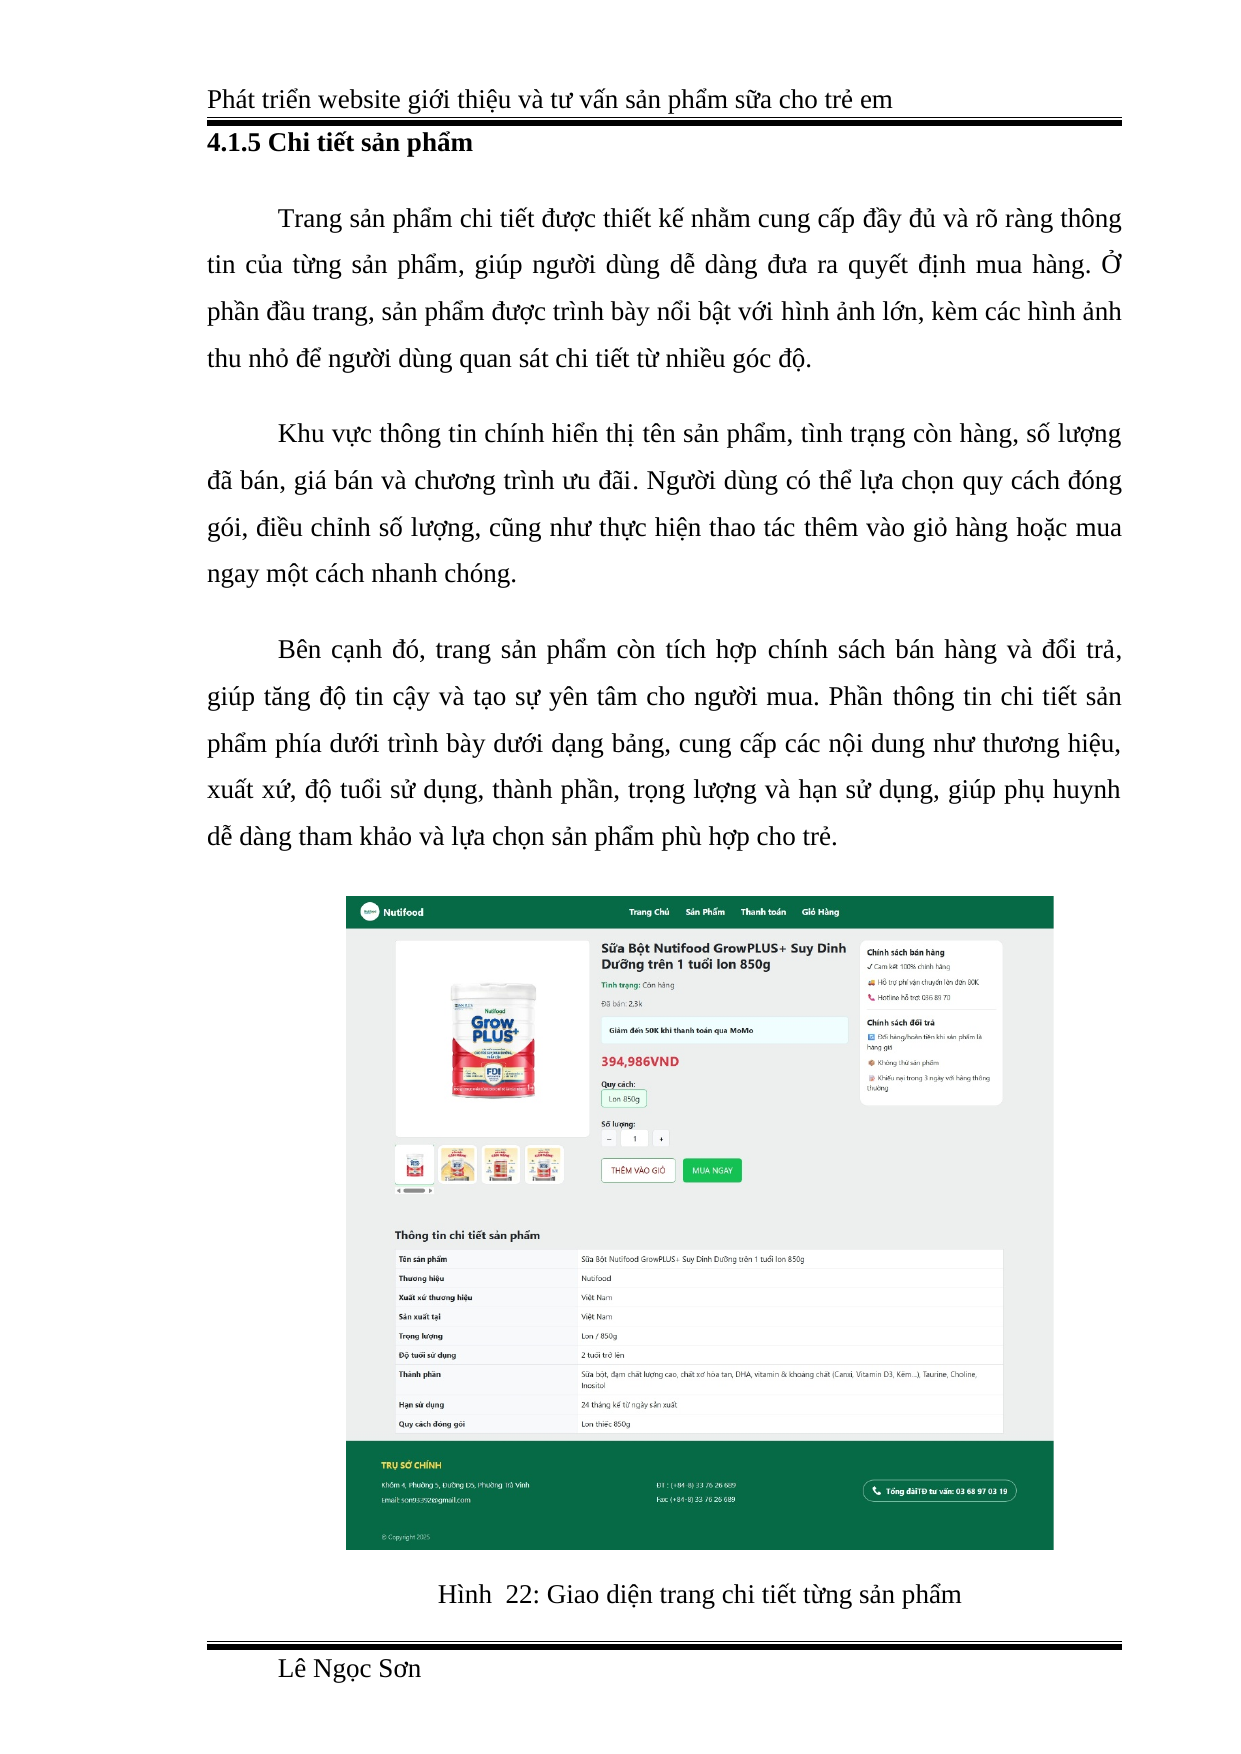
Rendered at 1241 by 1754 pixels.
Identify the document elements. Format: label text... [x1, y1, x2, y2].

subtitle 4.1.5 Chi tiết sản phẩm [207, 126, 1122, 157]
text Khu vực thông tin chính hiển thị tên sản phẩm, tình trạng còn hàng, số lượng đã bán, giá bán và chương trình ưu đãi. Người dùng có thể lựa chọn quy cách đóng gói, điều chỉnh số lượng, cũng như thực hiện thao tác thêm vào giỏ hàng hoặc mua ngay một cách nhanh chóng. [207, 418, 1122, 589]
picture [346, 896, 1054, 1550]
text Trang sản phẩm chi tiết được thiết kế nhằm cung cấp đầy đủ và rõ ràng thông tin của từng sản phẩm, giúp người dùng dễ dàng đưa ra quyết định mua hàng. Ở phần đầu trang, sản phẩm được trình bày nổi bật với hình ảnh lớn, kèm các hình ảnh thu nhỏ để người dùng quan sát chi tiết từ nhiều góc độ. [207, 202, 1122, 373]
text Bên cạnh đó, trang sản phẩm còn tích hợp chính sách bán hàng và đổi trả, giúp tăng độ tin cậy và tạo sự yên tâm cho người mua. Phần thông tin chi tiết sản phẩm phía dưới trình bày dưới dạng bảng, cung cấp các nội dung như thương hiệu, xuất xứ, độ tuổi sử dụng, thành phần, trọng lượng và hạn sử dụng, giúp phụ huynh dễ dàng tham khảo và lựa chọn sản phẩm phù hợp cho trẻ. [207, 633, 1122, 851]
text Hình 22: Giao diện trang chi tiết từng sản phẩm [207, 1578, 1122, 1609]
